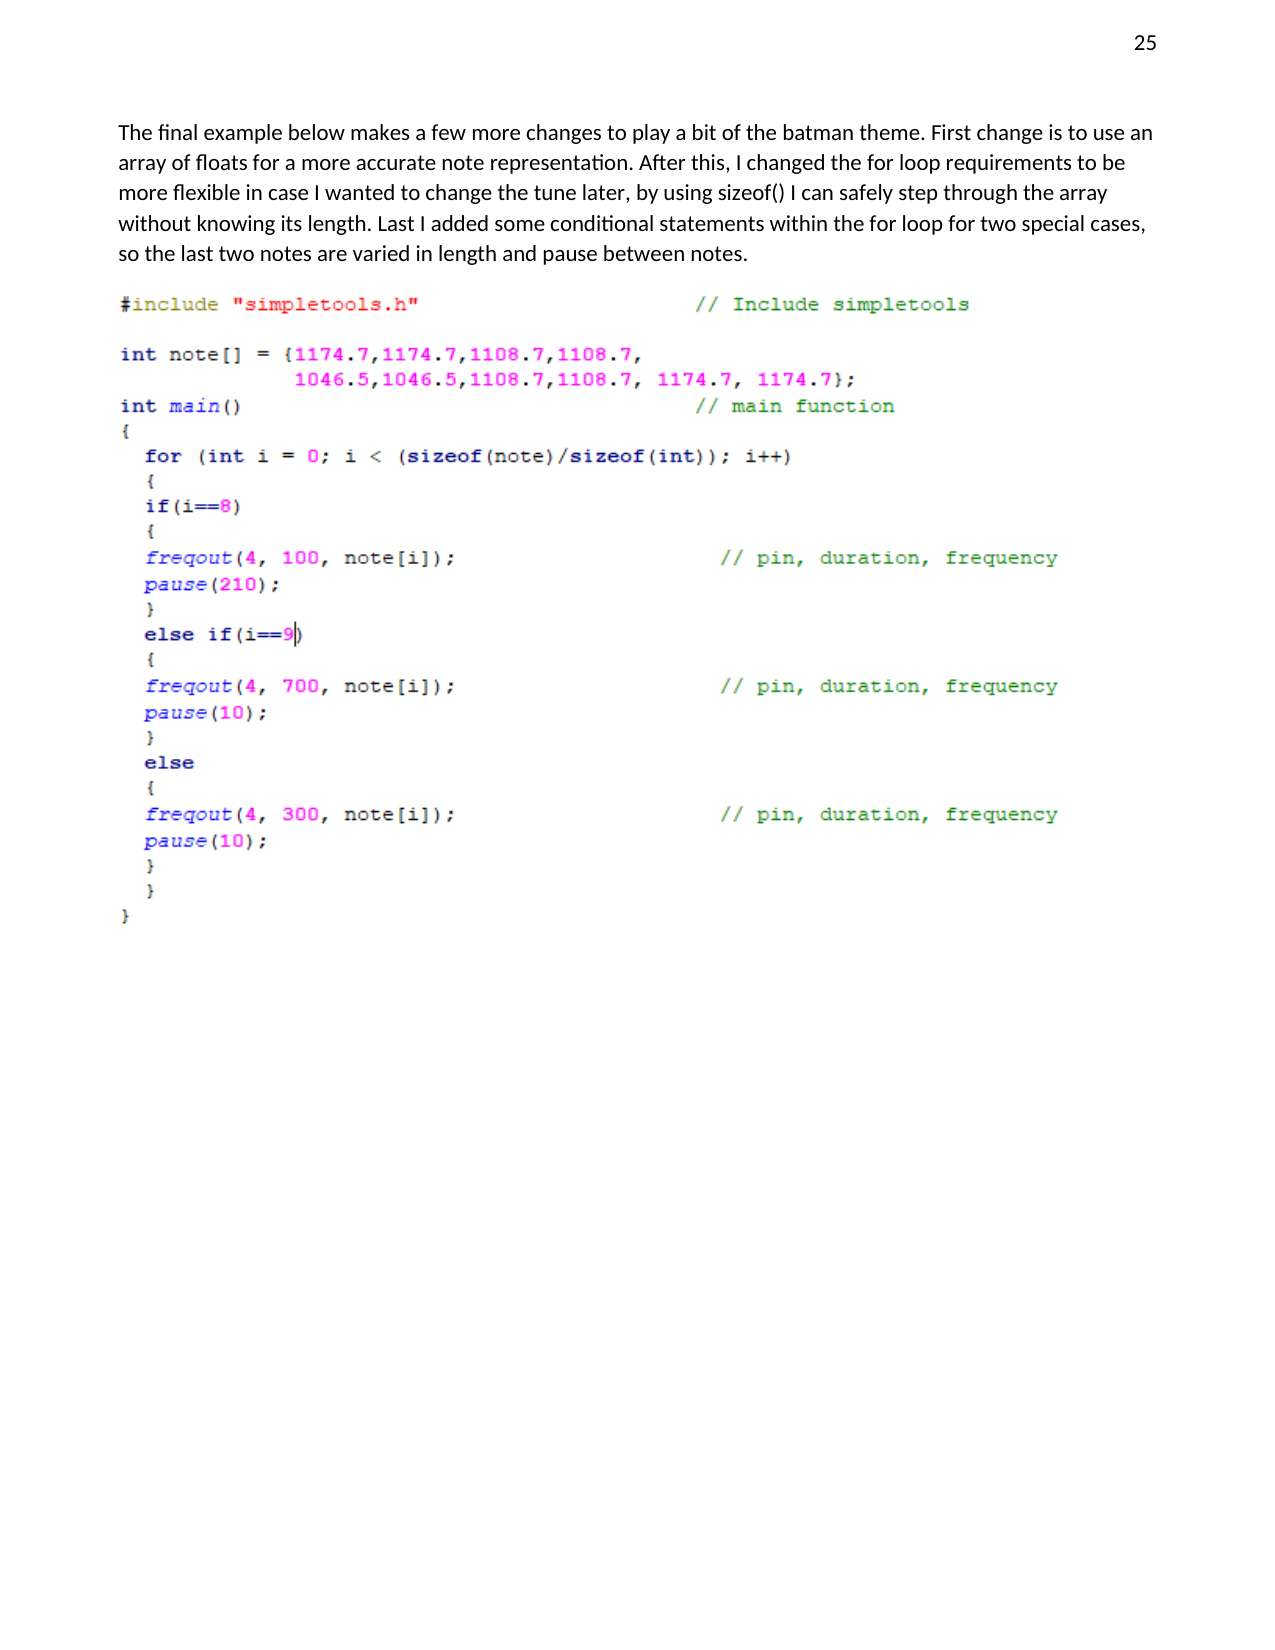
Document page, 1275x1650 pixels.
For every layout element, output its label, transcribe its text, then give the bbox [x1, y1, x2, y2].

picture [118, 285, 1089, 930]
text The final example below makes a few more changes to play a bit of the batman theme. First change is to use an array of floats for a more accurate note representation. After this, I changed the for loop requirements to be more flexible in case I wanted to change the tune later, by using sizeof() I can safely step through the array without knowing its length. Last I added some conditional statements within the for loop for two special cases, so the last two notes are varied in length and pause between notes. [118, 118, 1157, 267]
